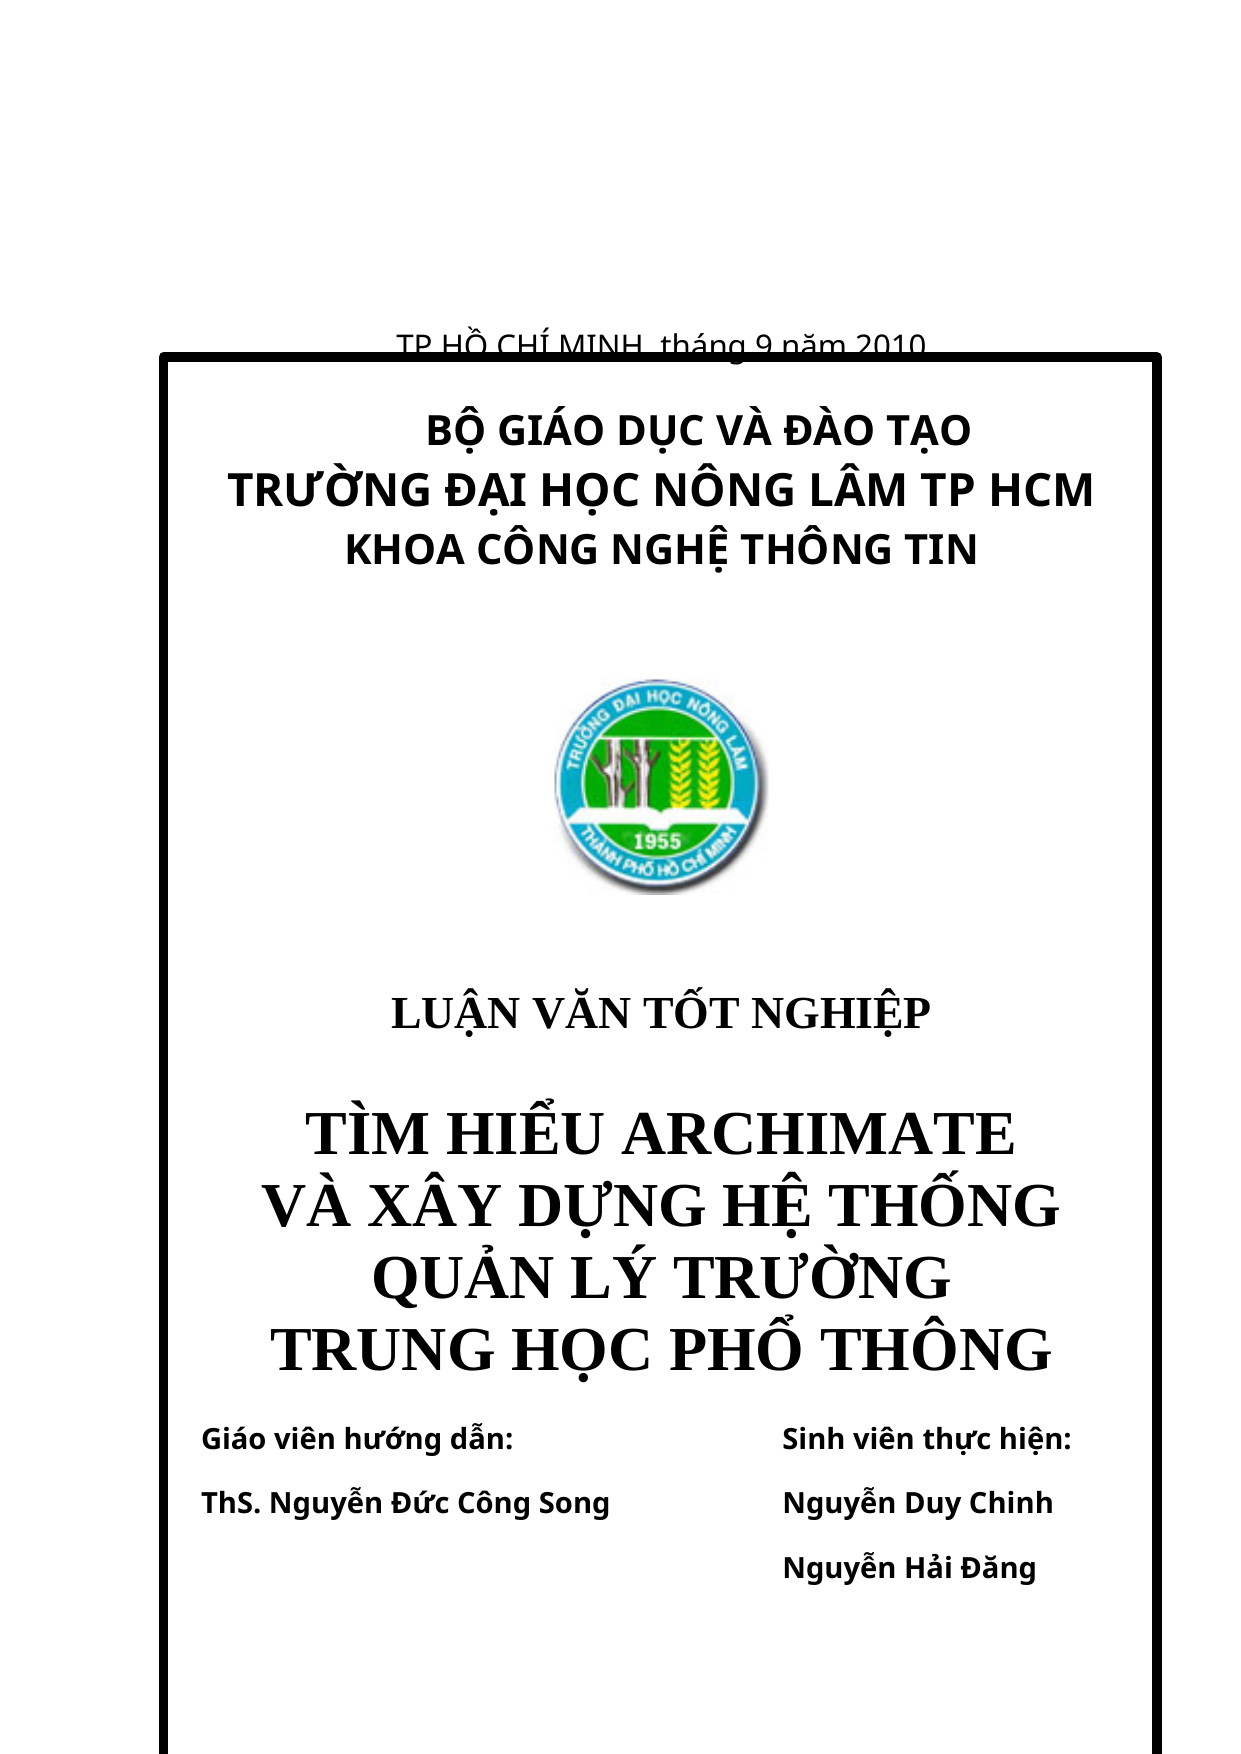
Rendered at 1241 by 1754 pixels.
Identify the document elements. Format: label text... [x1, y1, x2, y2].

text ThS. Nguyễn Đức Công Song Nguyễn Duy Chinh [201, 1483, 1122, 1522]
text LUẬN VĂN TỐT NGHIỆP [201, 985, 1122, 1038]
text TP.HỒ CHÍ MINH, tháng 9 năm 2010 [201, 324, 1122, 352]
text KHOA CÔNG NGHỆ THÔNG TIN [201, 520, 1122, 577]
text TÌM HIỂU ARCHIMATE VÀ XÂY DỰNG HỆ THỐNG QUẢN LÝ TRƯỜNG TRUNG HỌC PHỔ THÔNG [201, 1096, 1122, 1384]
text Nguyễn Hải Đăng [201, 1547, 1122, 1587]
text TRƯỜNG ĐẠI HỌC NÔNG LÂM TP HCM [201, 458, 1122, 520]
text BỘ GIÁO DỤC VÀ ĐÀO TẠO [201, 401, 1122, 458]
text Giáo viên hướng dẫn: Sinh viên thực hiện: [201, 1418, 1122, 1458]
